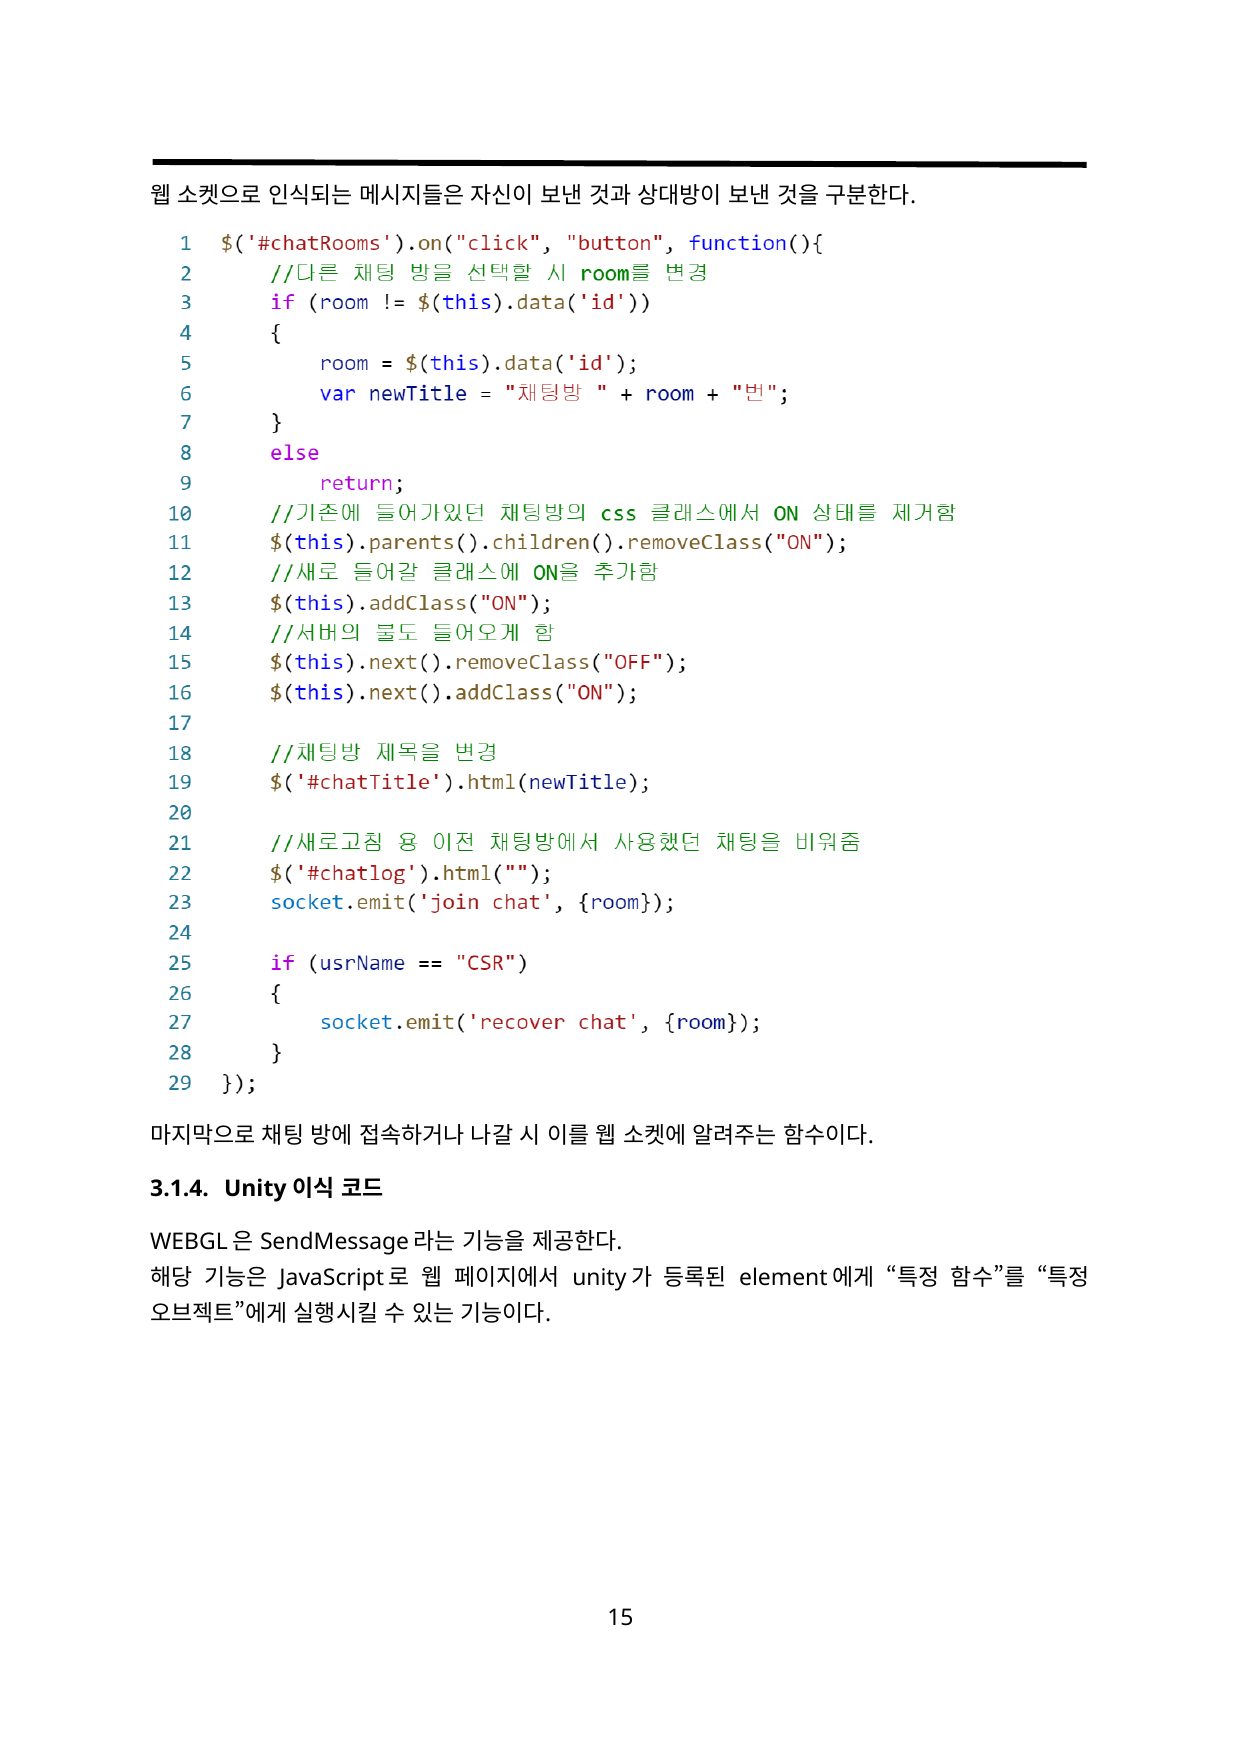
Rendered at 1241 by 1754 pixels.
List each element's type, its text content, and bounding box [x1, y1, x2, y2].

subtitle Unity 이식 코드 [150, 1170, 1090, 1203]
text WEBGL은 SendMessage라는 기능을 제공한다. 해당 기능은 JavaScript로 웹 페이지에서 unity가 등록된 element에게 “특정 함수”를 “특정 오브젝트”에게 실행시킬 수 있는 기능이다. [150, 1222, 1090, 1328]
picture [150, 229, 984, 1099]
text 마지막으로 채팅 방에 접속하거나 나갈 시 이를 웹 소켓에 알려주는 함수이다. [150, 1117, 1090, 1151]
text 웹 소켓으로 인식되는 메시지들은 자신이 보낸 것과 상대방이 보낸 것을 구분한다. [150, 177, 1090, 211]
